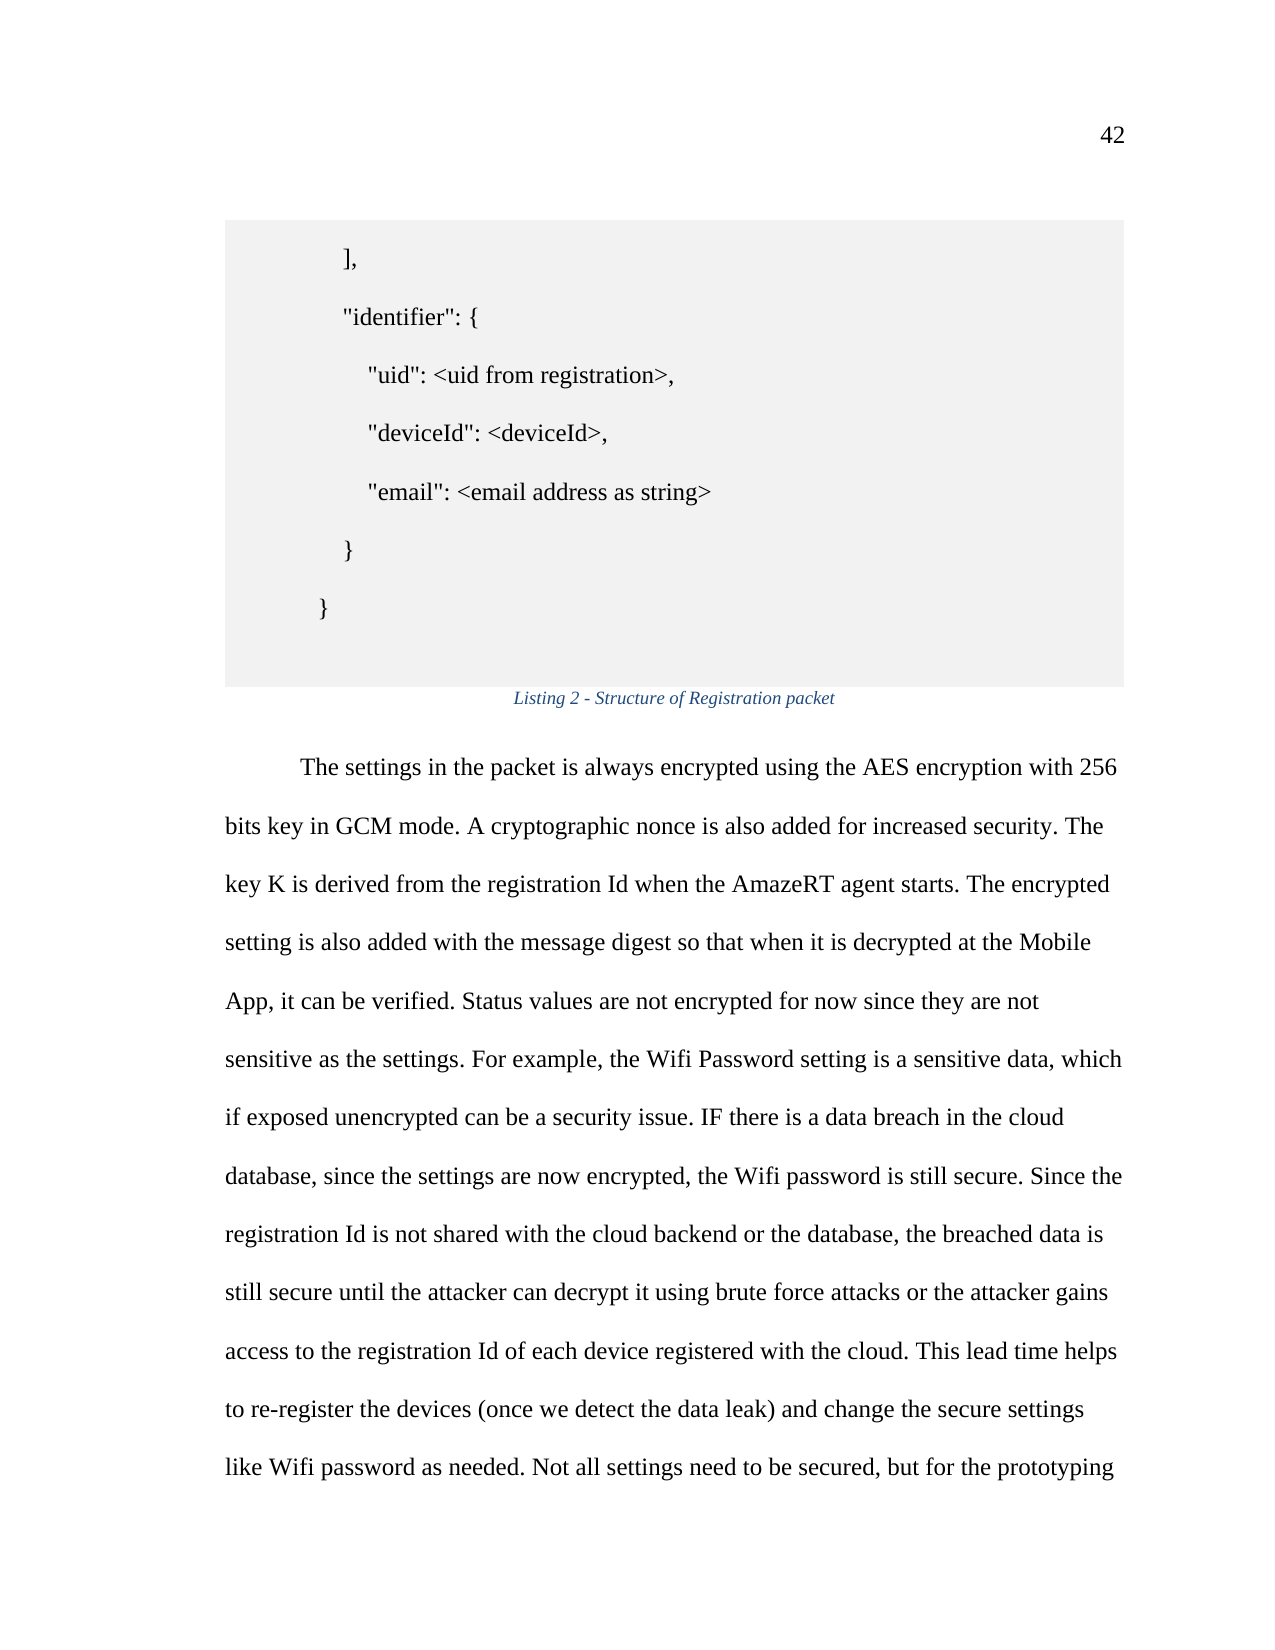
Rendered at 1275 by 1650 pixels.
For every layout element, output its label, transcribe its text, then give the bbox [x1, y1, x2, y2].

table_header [225, 220, 1124, 687]
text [225, 729, 1125, 1487]
